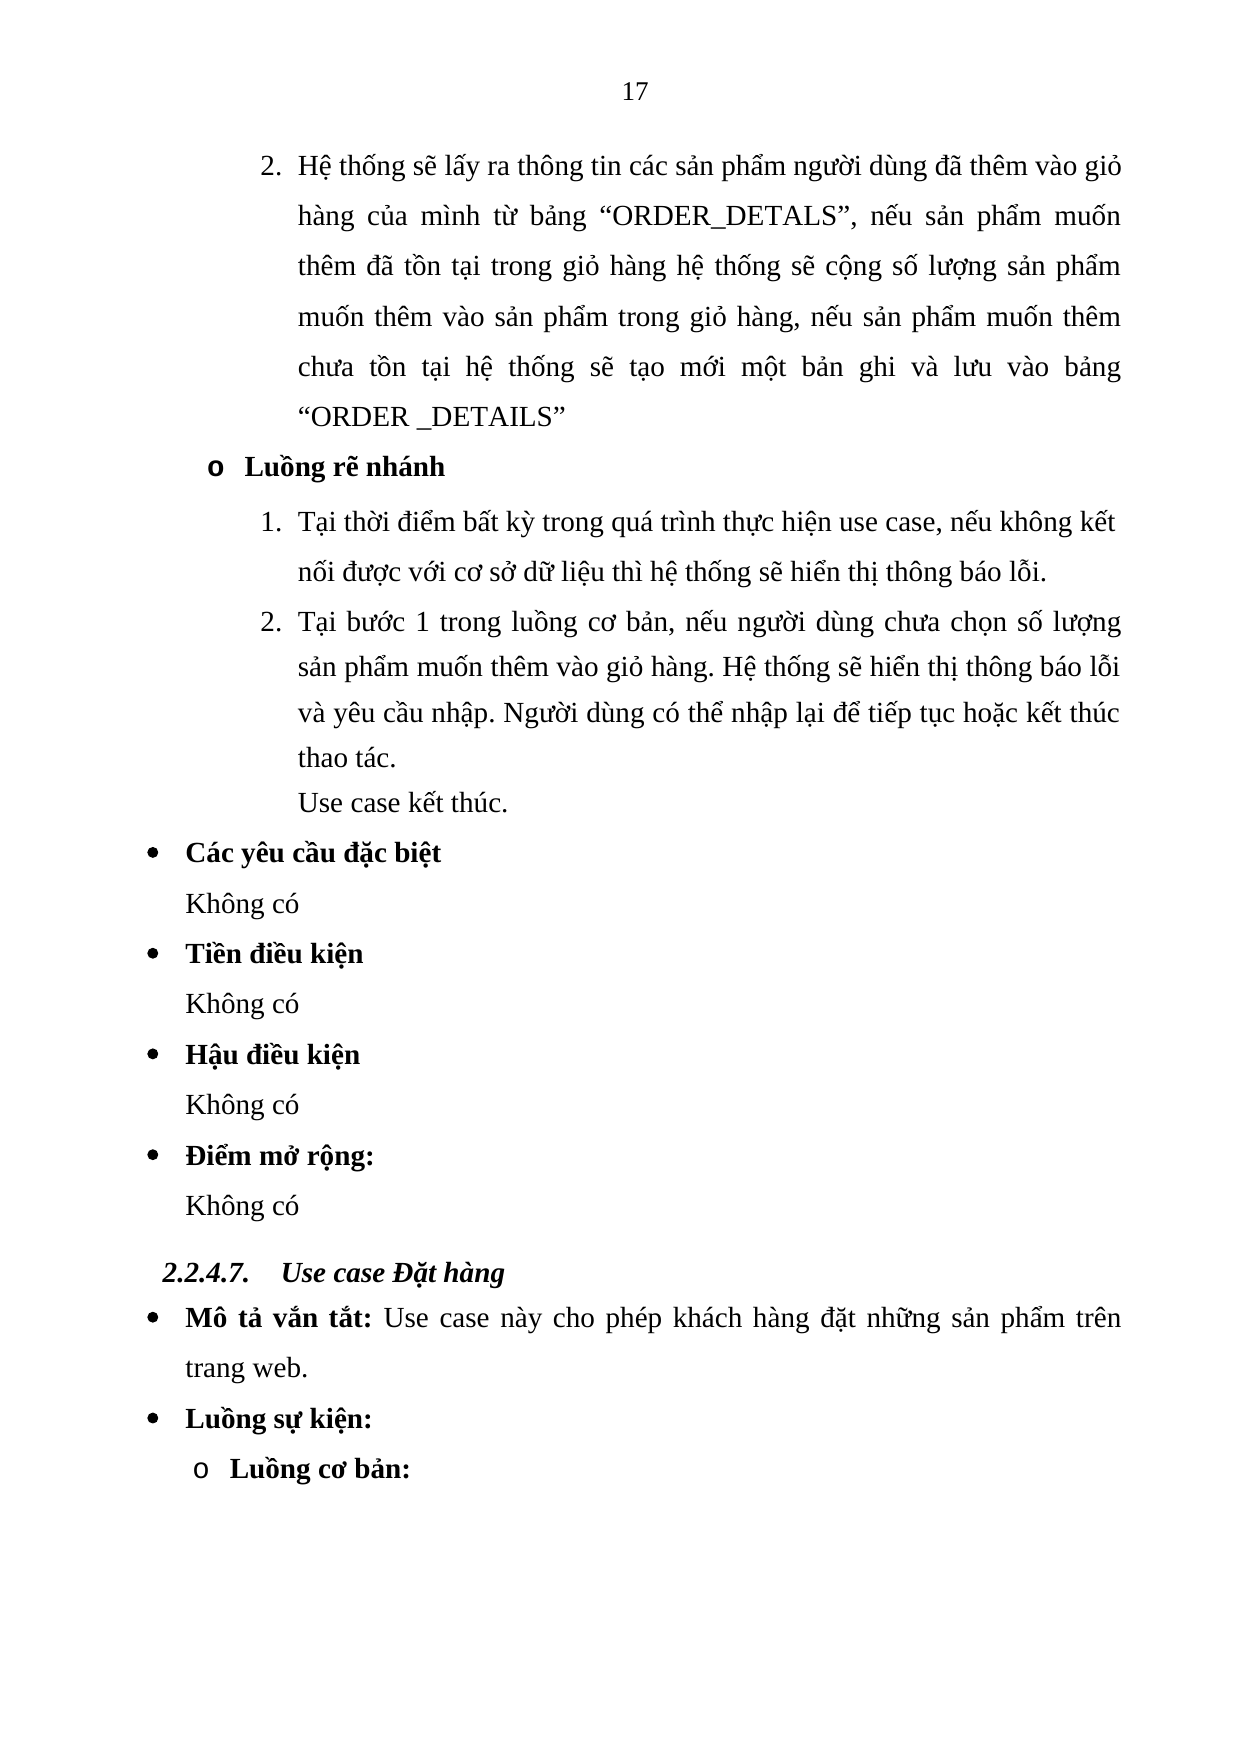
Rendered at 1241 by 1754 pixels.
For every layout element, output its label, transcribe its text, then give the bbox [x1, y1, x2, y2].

list Mô tả vắn tắt: Use case này cho phép khách hàng đặt những sản phẩm trên trang web. [148, 1300, 1122, 1384]
list Không có [185, 1087, 1122, 1121]
list Không có [185, 1188, 1122, 1222]
list Tại thời điểm bất kỳ trong quá trình thực hiện use case, nếu không kết nối được với cơ sở dữ liệu thì hệ thống sẽ hiển thị thông báo lỗi. [260, 504, 1122, 587]
list Điểm mở rộng: [148, 1138, 1122, 1171]
list Tại bước 1 trong luồng cơ bản, nếu người dùng chưa chọn số lượng sản phẩm muốn thêm vào giỏ hàng. Hệ thống sẽ hiển thị thông báo lỗi và yêu cầu nhập. Người dùng có thể nhập lại để tiếp tục hoặc kết thúc thao tác. [260, 604, 1122, 773]
list Use case kết thúc. [298, 785, 1122, 819]
list Không có [185, 886, 1122, 919]
list Luồng cơ bản: [192, 1451, 1122, 1487]
list Luồng sự kiện: [148, 1401, 1122, 1434]
list Hệ thống sẽ lấy ra thông tin các sản phẩm người dùng đã thêm vào giỏ hàng của mình từ bảng “ORDER_DETALS”, nếu sản phẩm muốn thêm đã tồn tại trong giỏ hàng hệ thống sẽ cộng số lượng sản phẩm muốn thêm vào sản phẩm trong giỏ hàng, nếu sản phẩm muốn thêm chưa tồn tại hệ thống sẽ tạo mới một bản ghi và lưu vào bảng “ORDER _DETAILS” [260, 148, 1122, 433]
list Không có [185, 987, 1122, 1020]
list Tiền điều kiện [148, 936, 1122, 970]
list Các yêu cầu đặc biệt [148, 835, 1122, 869]
list Luồng rẽ nhánh [207, 449, 1122, 486]
list Hậu điều kiện [148, 1037, 1122, 1071]
subtitle Use case Đặt hàng [162, 1255, 1122, 1288]
